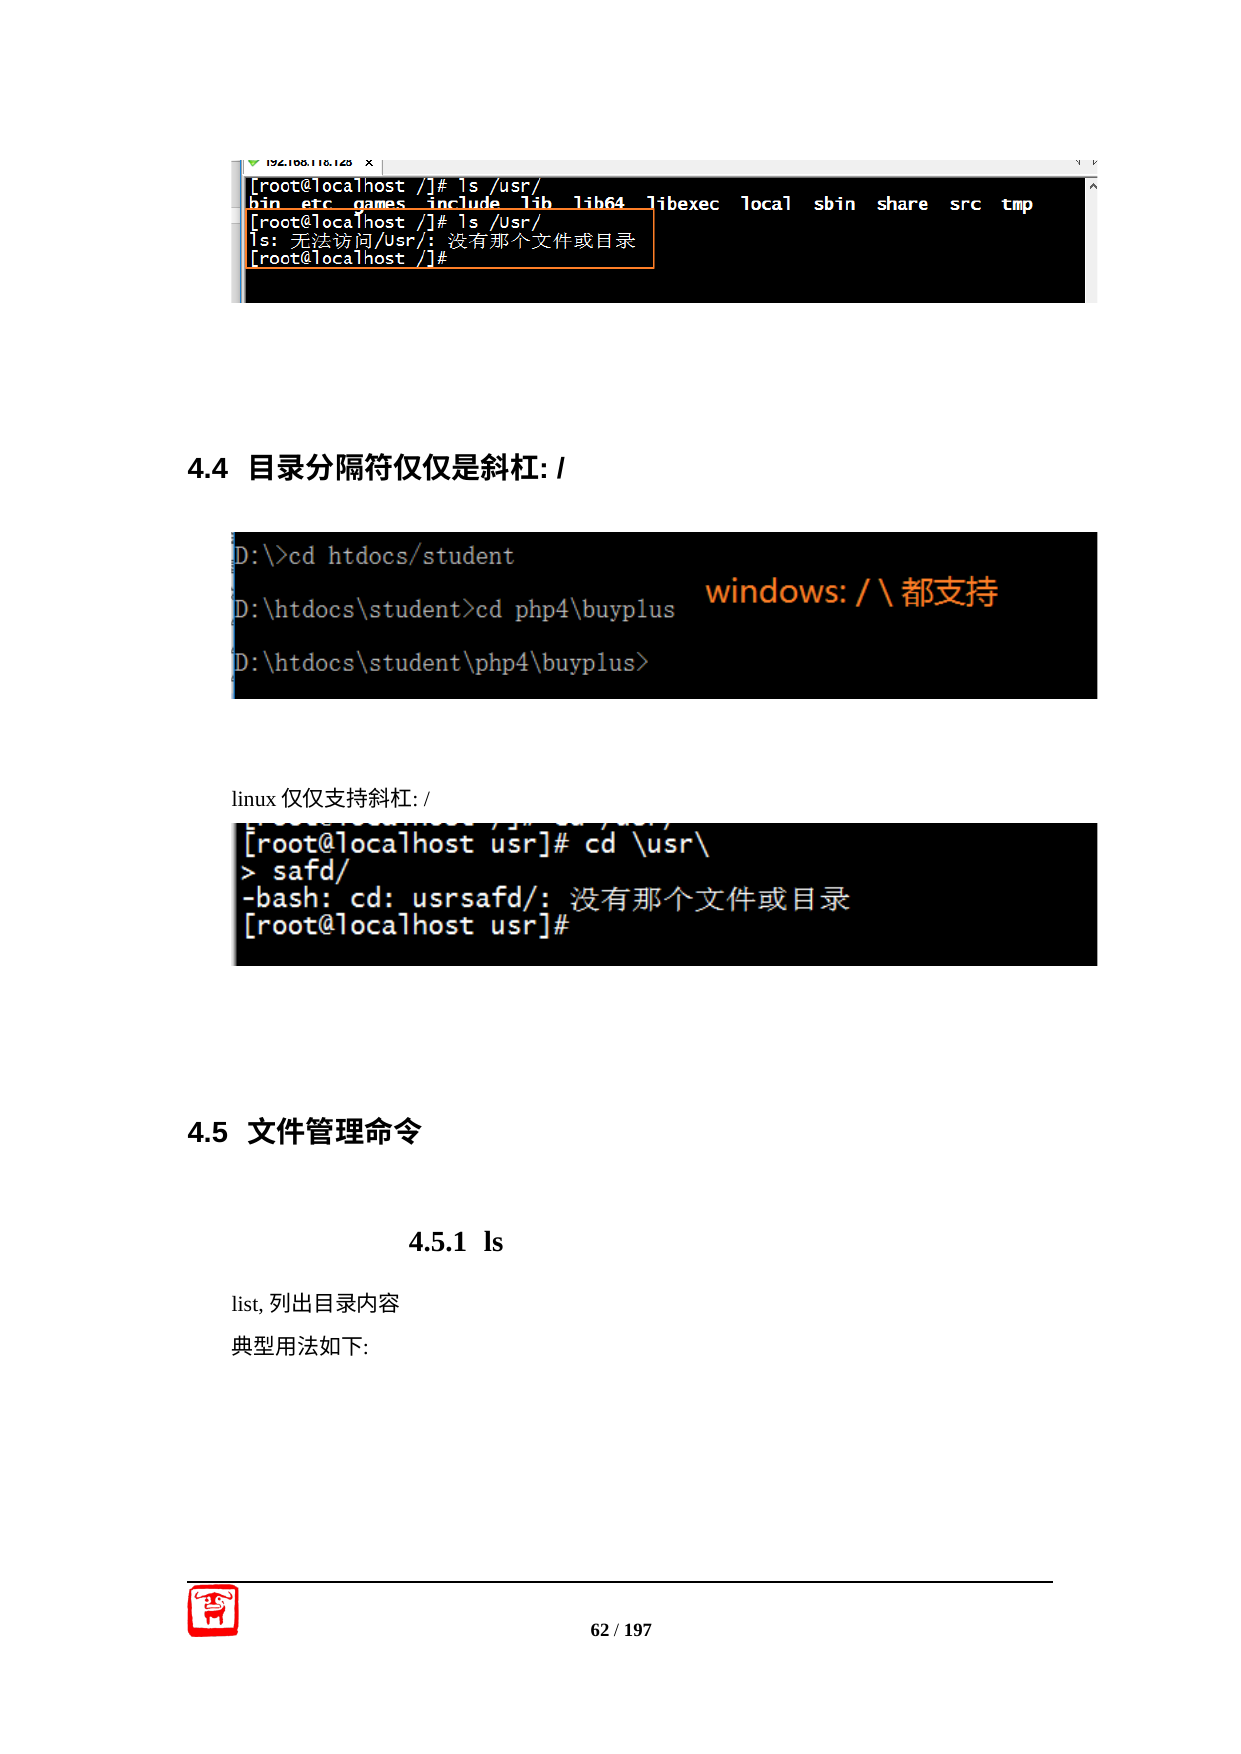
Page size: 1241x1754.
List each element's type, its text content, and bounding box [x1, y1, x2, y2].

picture [231, 823, 1098, 966]
subtitle ls [409, 1208, 1053, 1273]
picture [187, 1584, 239, 1637]
text list, 列出目录内容 [187, 1285, 1053, 1318]
subtitle 文件管理命令 [187, 1097, 1053, 1162]
picture [231, 160, 1098, 303]
text linux仅仅支持斜杠: / [187, 781, 1053, 813]
picture [231, 532, 1098, 699]
subtitle 目录分隔符仅仅是斜杠: / [187, 433, 1053, 498]
text 典型用法如下: [187, 1328, 1053, 1361]
